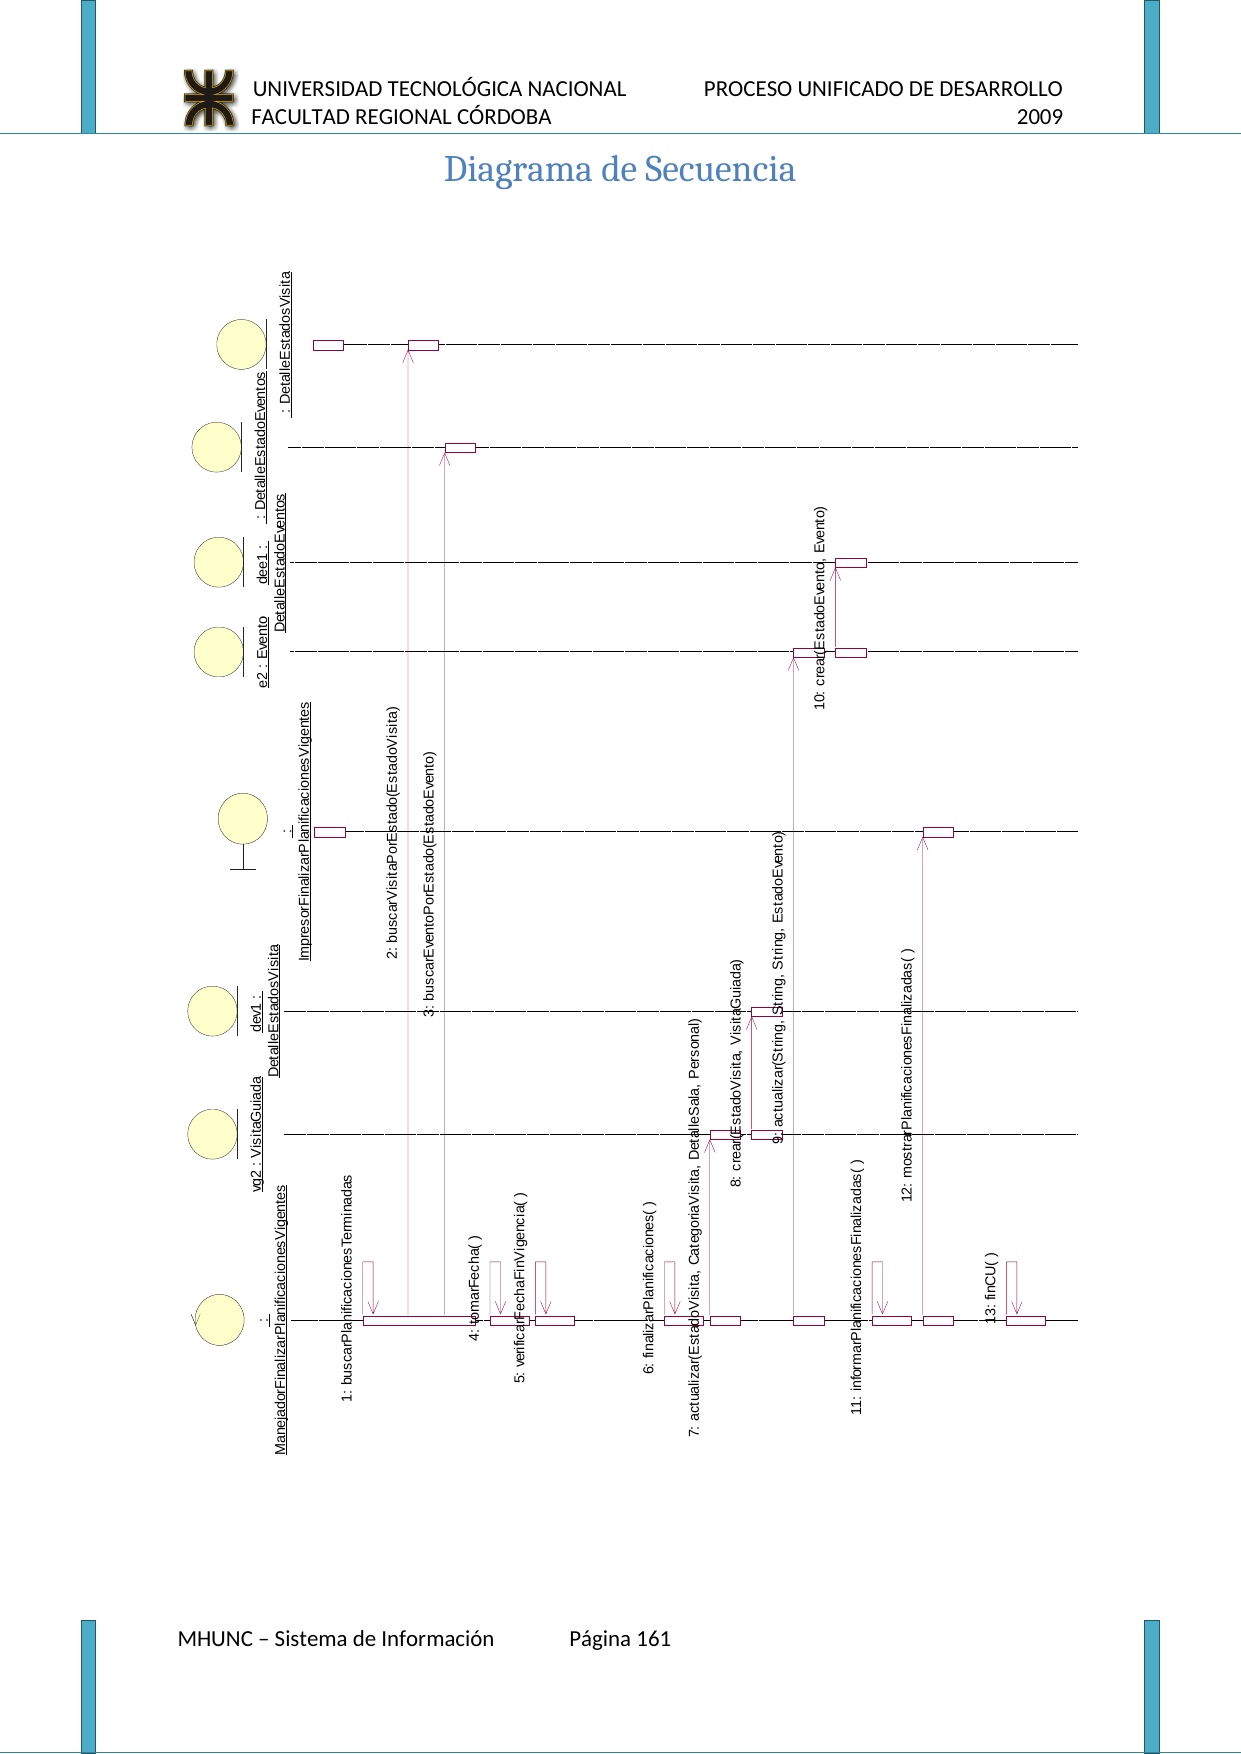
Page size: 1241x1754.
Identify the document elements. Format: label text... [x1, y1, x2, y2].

subtitle Diagrama de Secuencia [177, 148, 1063, 191]
picture [182, 68, 239, 132]
